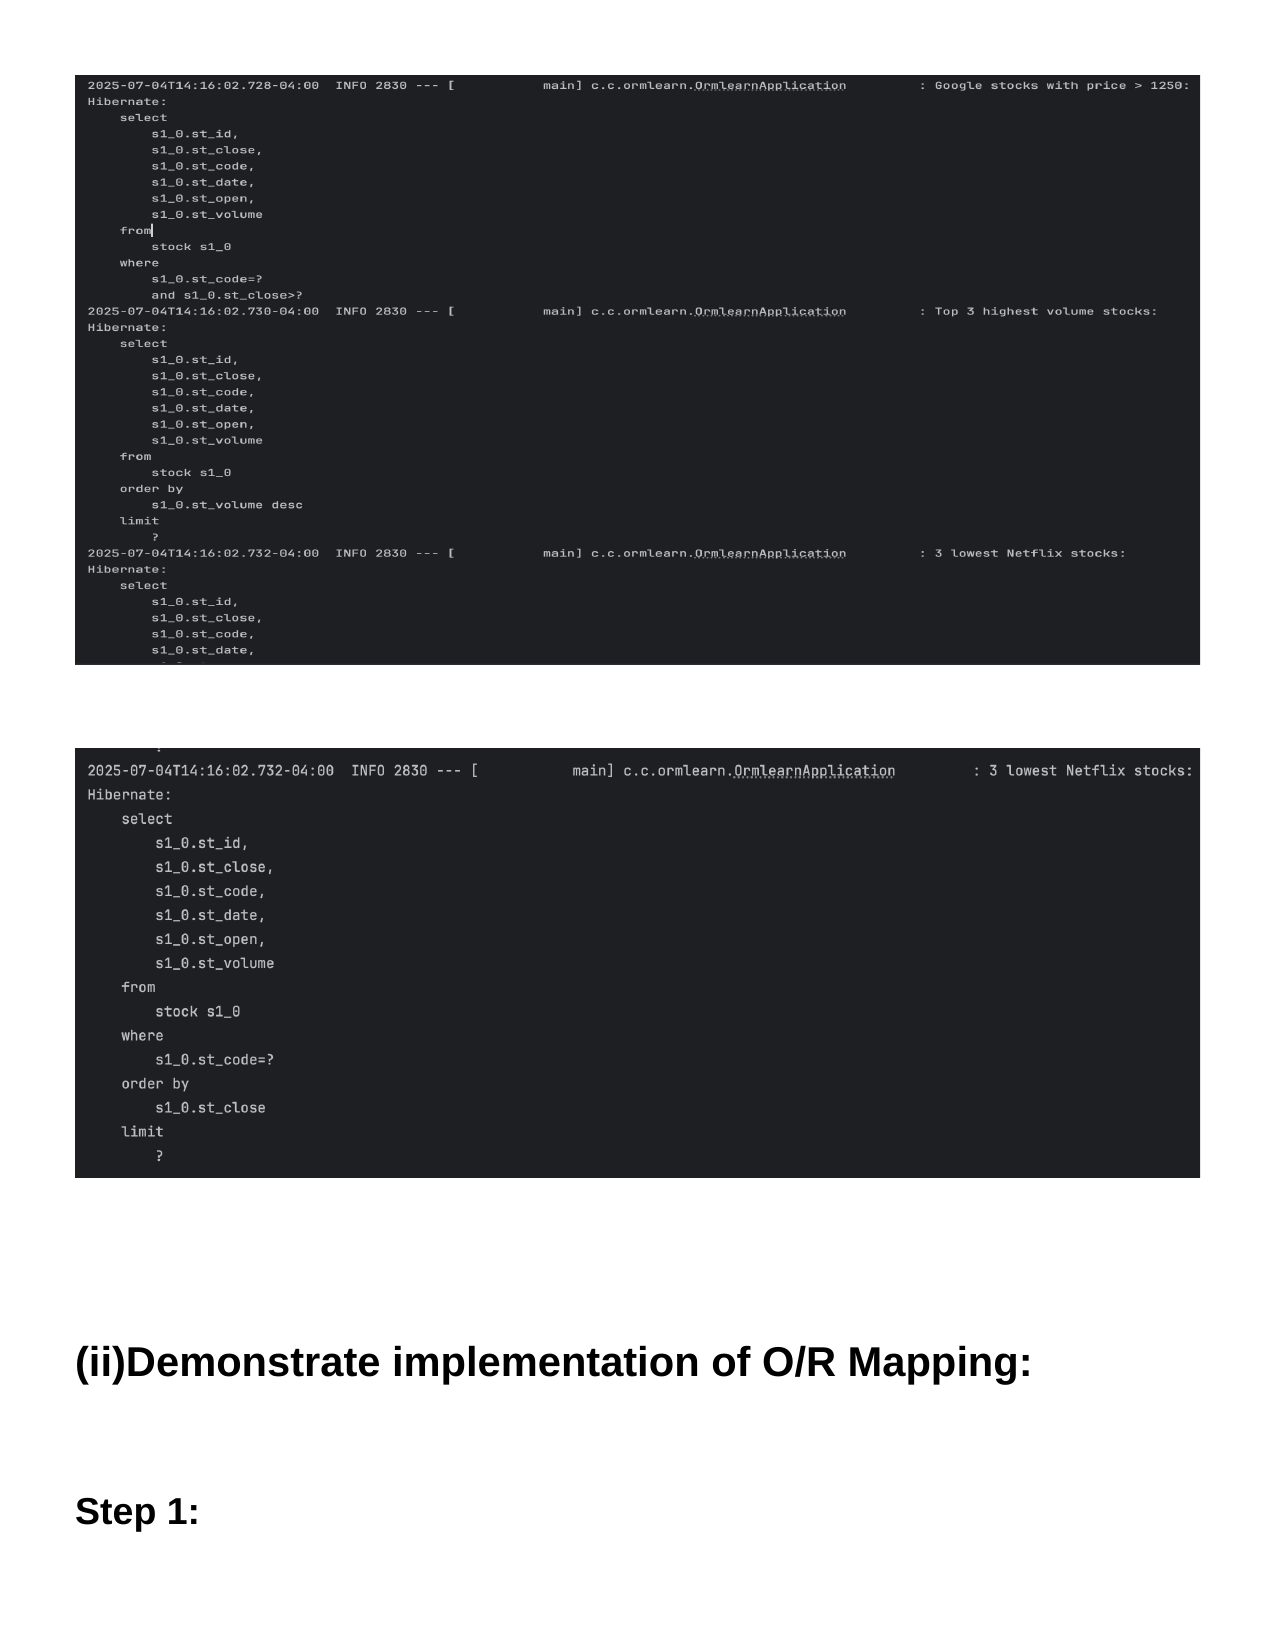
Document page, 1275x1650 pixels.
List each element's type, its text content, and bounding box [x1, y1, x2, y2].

text (ii)Demonstrate implementation of O/R Mapping: [75, 1337, 1200, 1385]
picture [75, 75, 1200, 665]
text Step 1: [75, 1489, 1200, 1532]
picture [75, 748, 1200, 1178]
